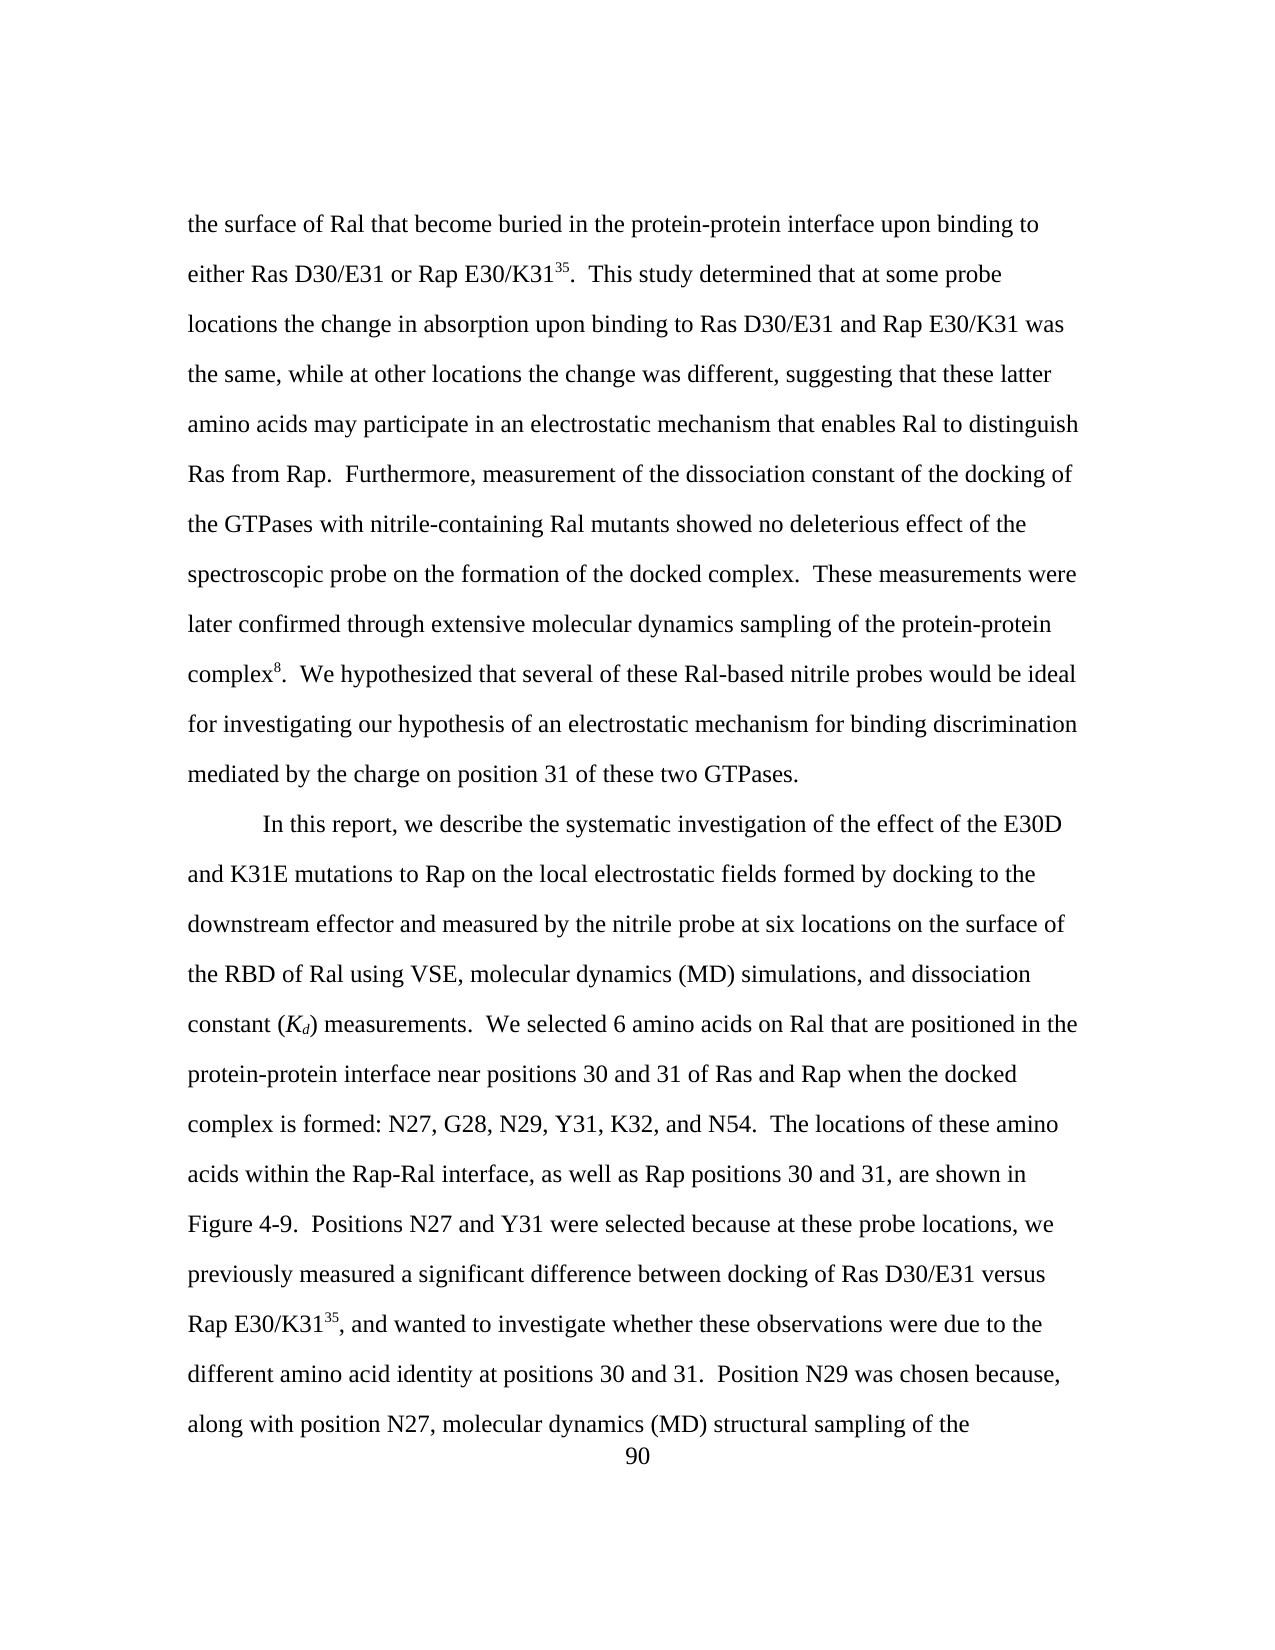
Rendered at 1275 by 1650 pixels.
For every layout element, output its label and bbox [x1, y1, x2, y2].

text [187, 187, 1087, 787]
text [187, 787, 1087, 1437]
